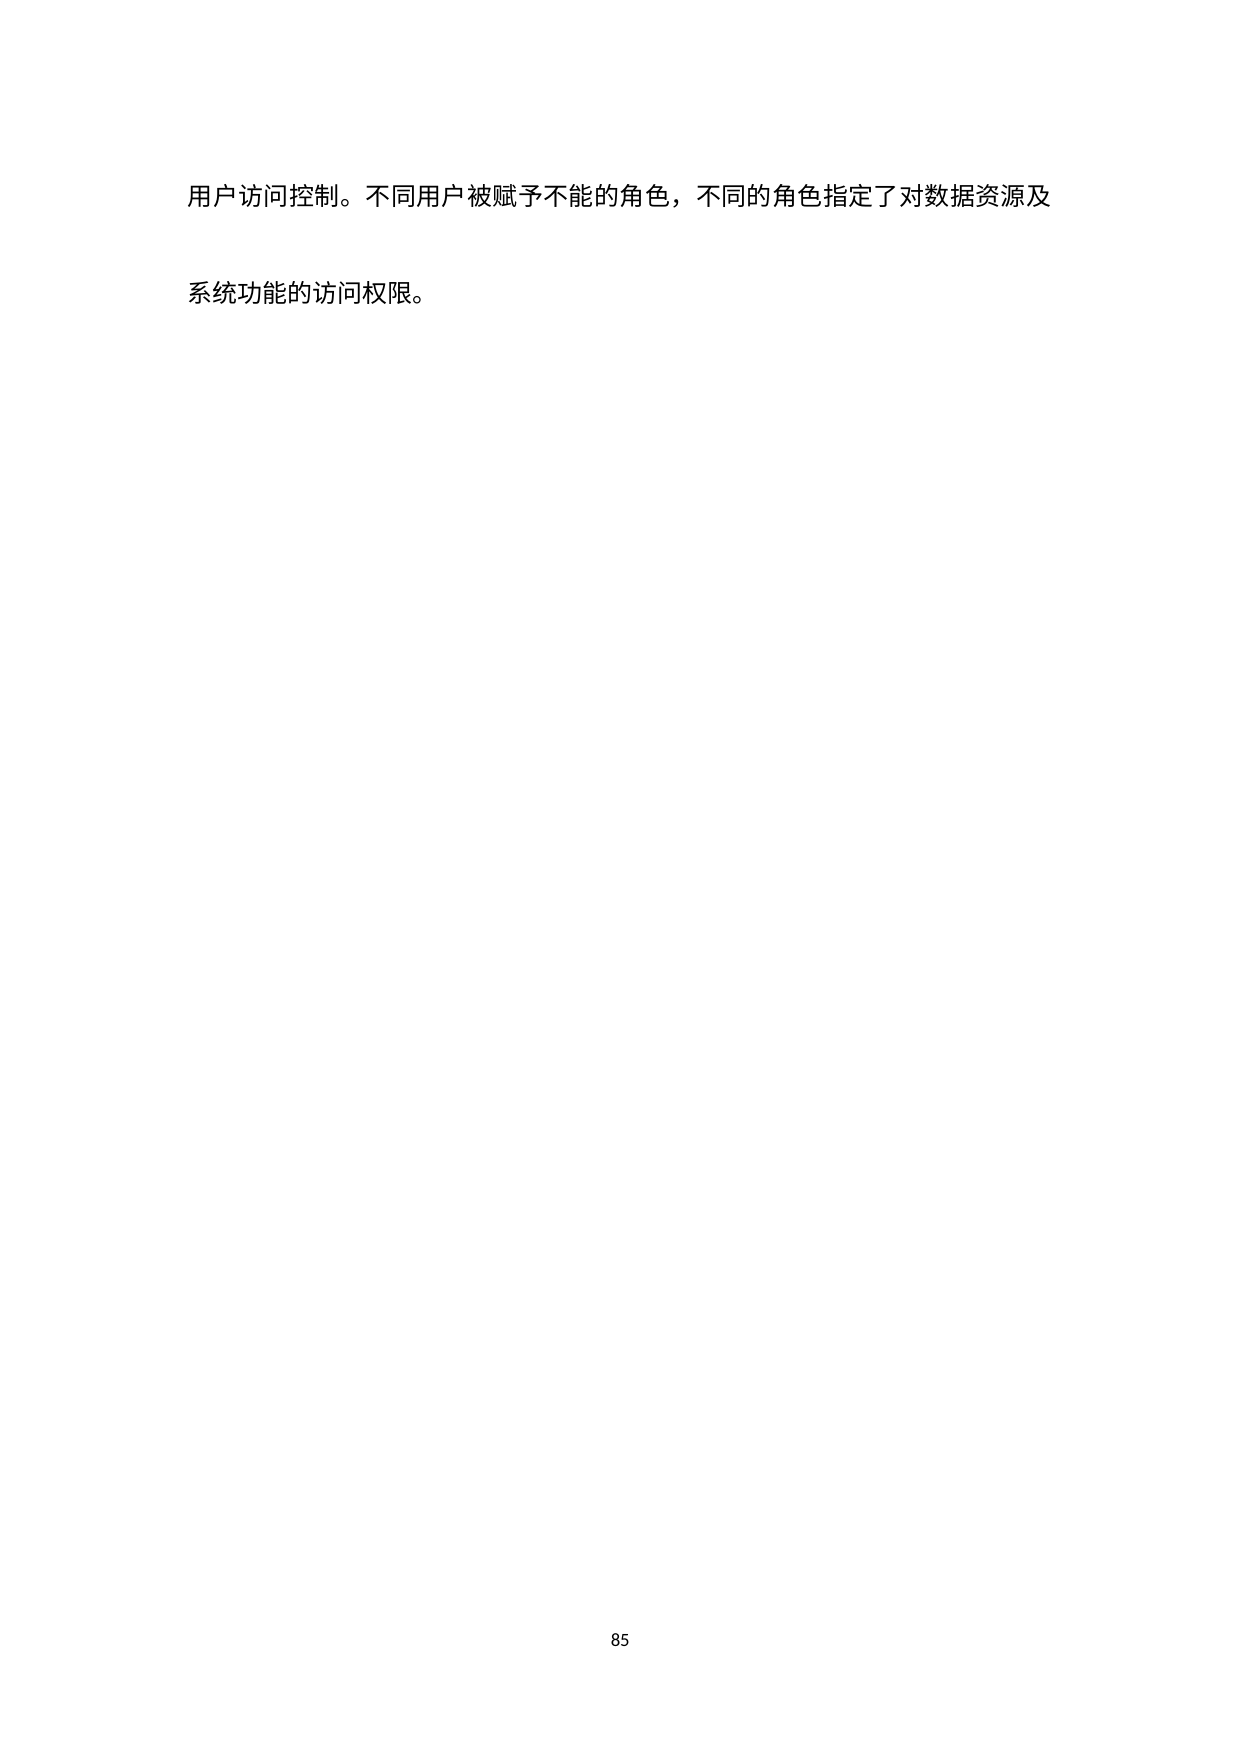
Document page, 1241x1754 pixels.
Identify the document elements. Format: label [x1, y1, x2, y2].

text [187, 162, 1053, 324]
